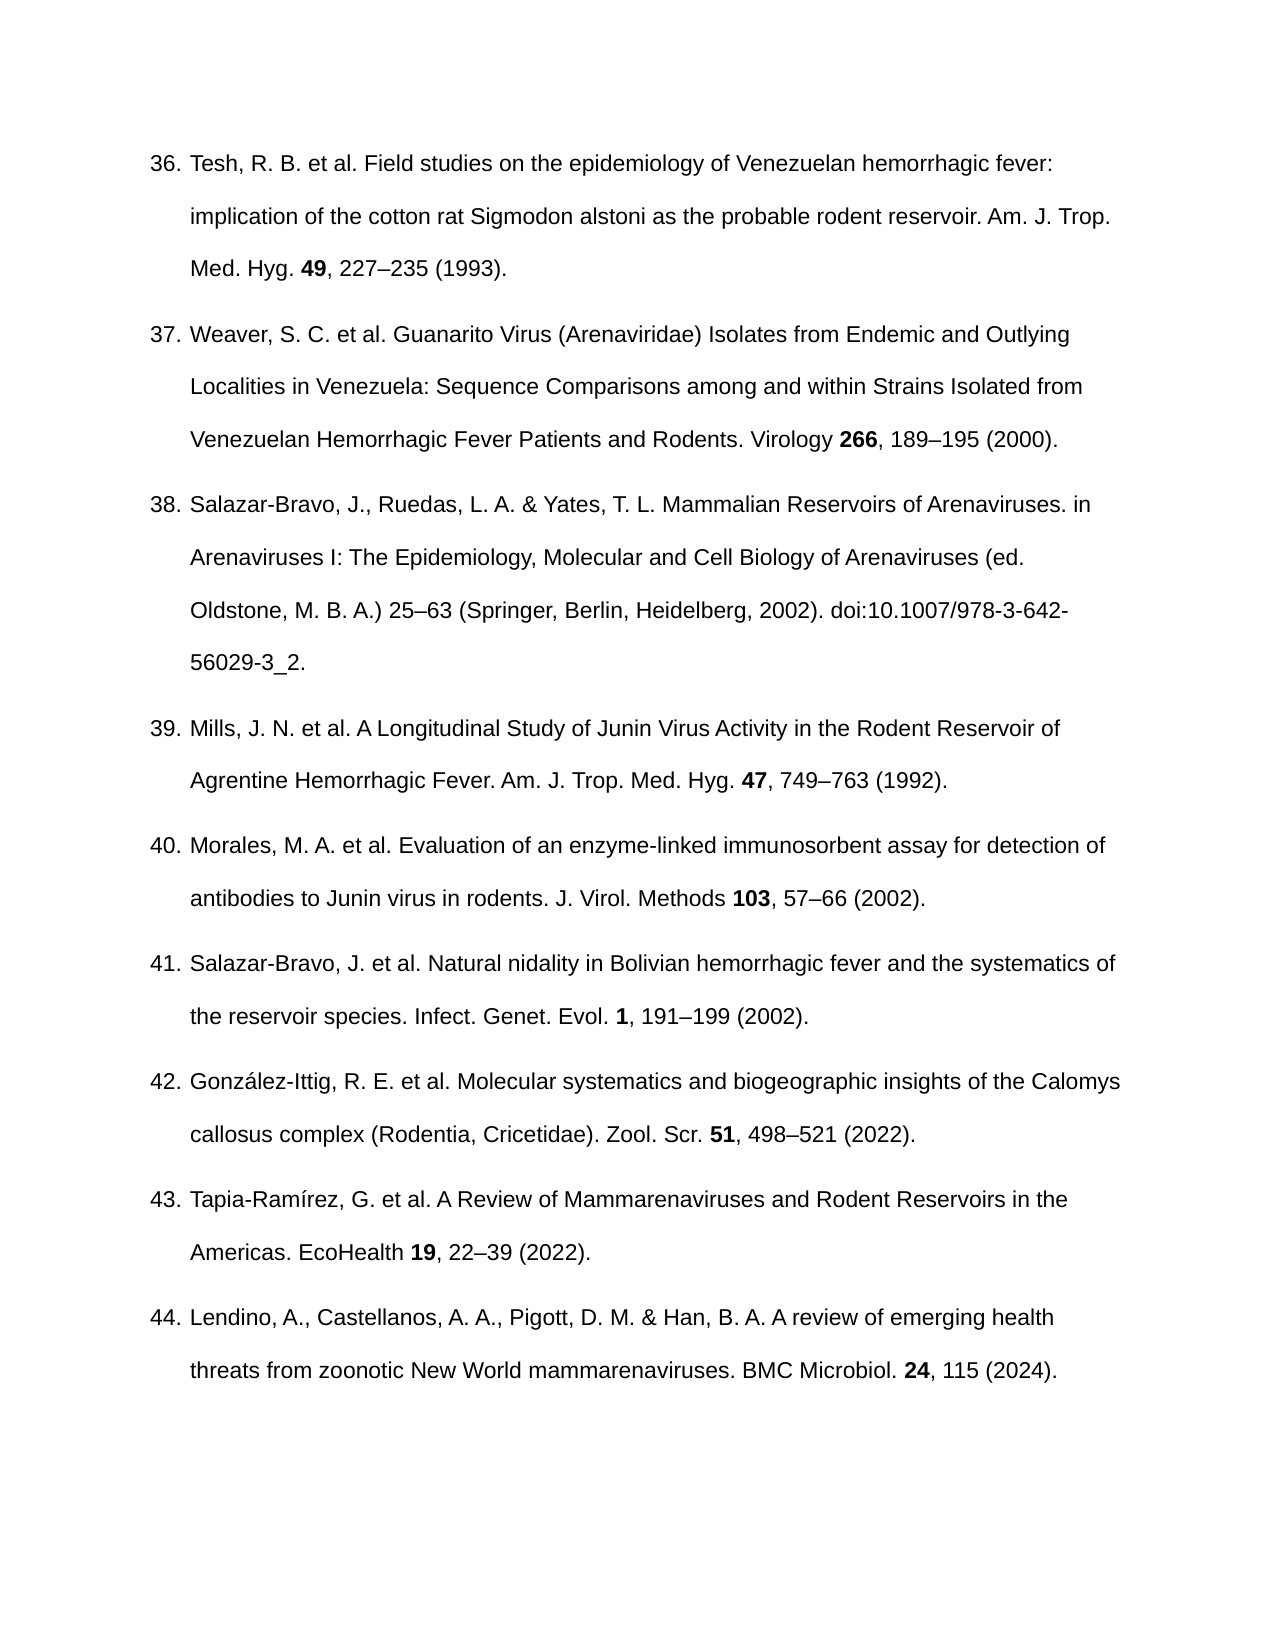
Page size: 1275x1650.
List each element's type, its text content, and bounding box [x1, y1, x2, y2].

text 40. Morales, M. A. et al. Evaluation of an enzyme-linked immunosorbent assay for detection of antibodies to Junin virus in rodents. J. Virol. Methods 103, 57–66 (2002). [150, 832, 1125, 912]
text 43. Tapia-Ramírez, G. et al. A Review of Mammarenaviruses and Rodent Reservoirs in the Americas. EcoHealth 19, 22–39 (2022). [150, 1186, 1125, 1265]
text 44. Lendino, A., Castellanos, A. A., Pigott, D. M. & Han, B. A. A review of emerging health threats from zoonotic New World mammarenaviruses. BMC Microbiol. 24, 115 (2024). [150, 1304, 1125, 1383]
text 41. Salazar-Bravo, J. et al. Natural nidality in Bolivian hemorrhagic fever and the systematics of the reservoir species. Infect. Genet. Evol. 1, 191–199 (2002). [150, 950, 1125, 1029]
text 37. Weaver, S. C. et al. Guanarito Virus (Arenaviridae) Isolates from Endemic and Outlying Localities in Venezuela: Sequence Comparisons among and within Strains Isolated from Venezuelan Hemorrhagic Fever Patients and Rodents. Virology 266, 189–195 (2000). [150, 321, 1125, 452]
text 42. González-Ittig, R. E. et al. Molecular systematics and biogeographic insights of the Calomys callosus complex (Rodentia, Cricetidae). Zool. Scr. 51, 498–521 (2022). [150, 1068, 1125, 1147]
text 36. Tesh, R. B. et al. Field studies on the epidemiology of Venezuelan hemorrhagic fever: implication of the cotton rat Sigmodon alstoni as the probable rodent reservoir. Am. J. Trop. Med. Hyg. 49, 227–235 (1993). [150, 150, 1125, 282]
text 39. Mills, J. N. et al. A Longitudinal Study of Junin Virus Activity in the Rodent Reservoir of Agrentine Hemorrhagic Fever. Am. J. Trop. Med. Hyg. 47, 749–763 (1992). [150, 714, 1125, 794]
text 38. Salazar-Bravo, J., Ruedas, L. A. & Yates, T. L. Mammalian Reservoirs of Arenaviruses. in Arenaviruses I: The Epidemiology, Molecular and Cell Biology of Arenaviruses (ed. Oldstone, M. B. A.) 25–63 (Springer, Berlin, Heidelberg, 2002). doi:10.1007/978-3-642-56029-3_2. [150, 491, 1125, 676]
